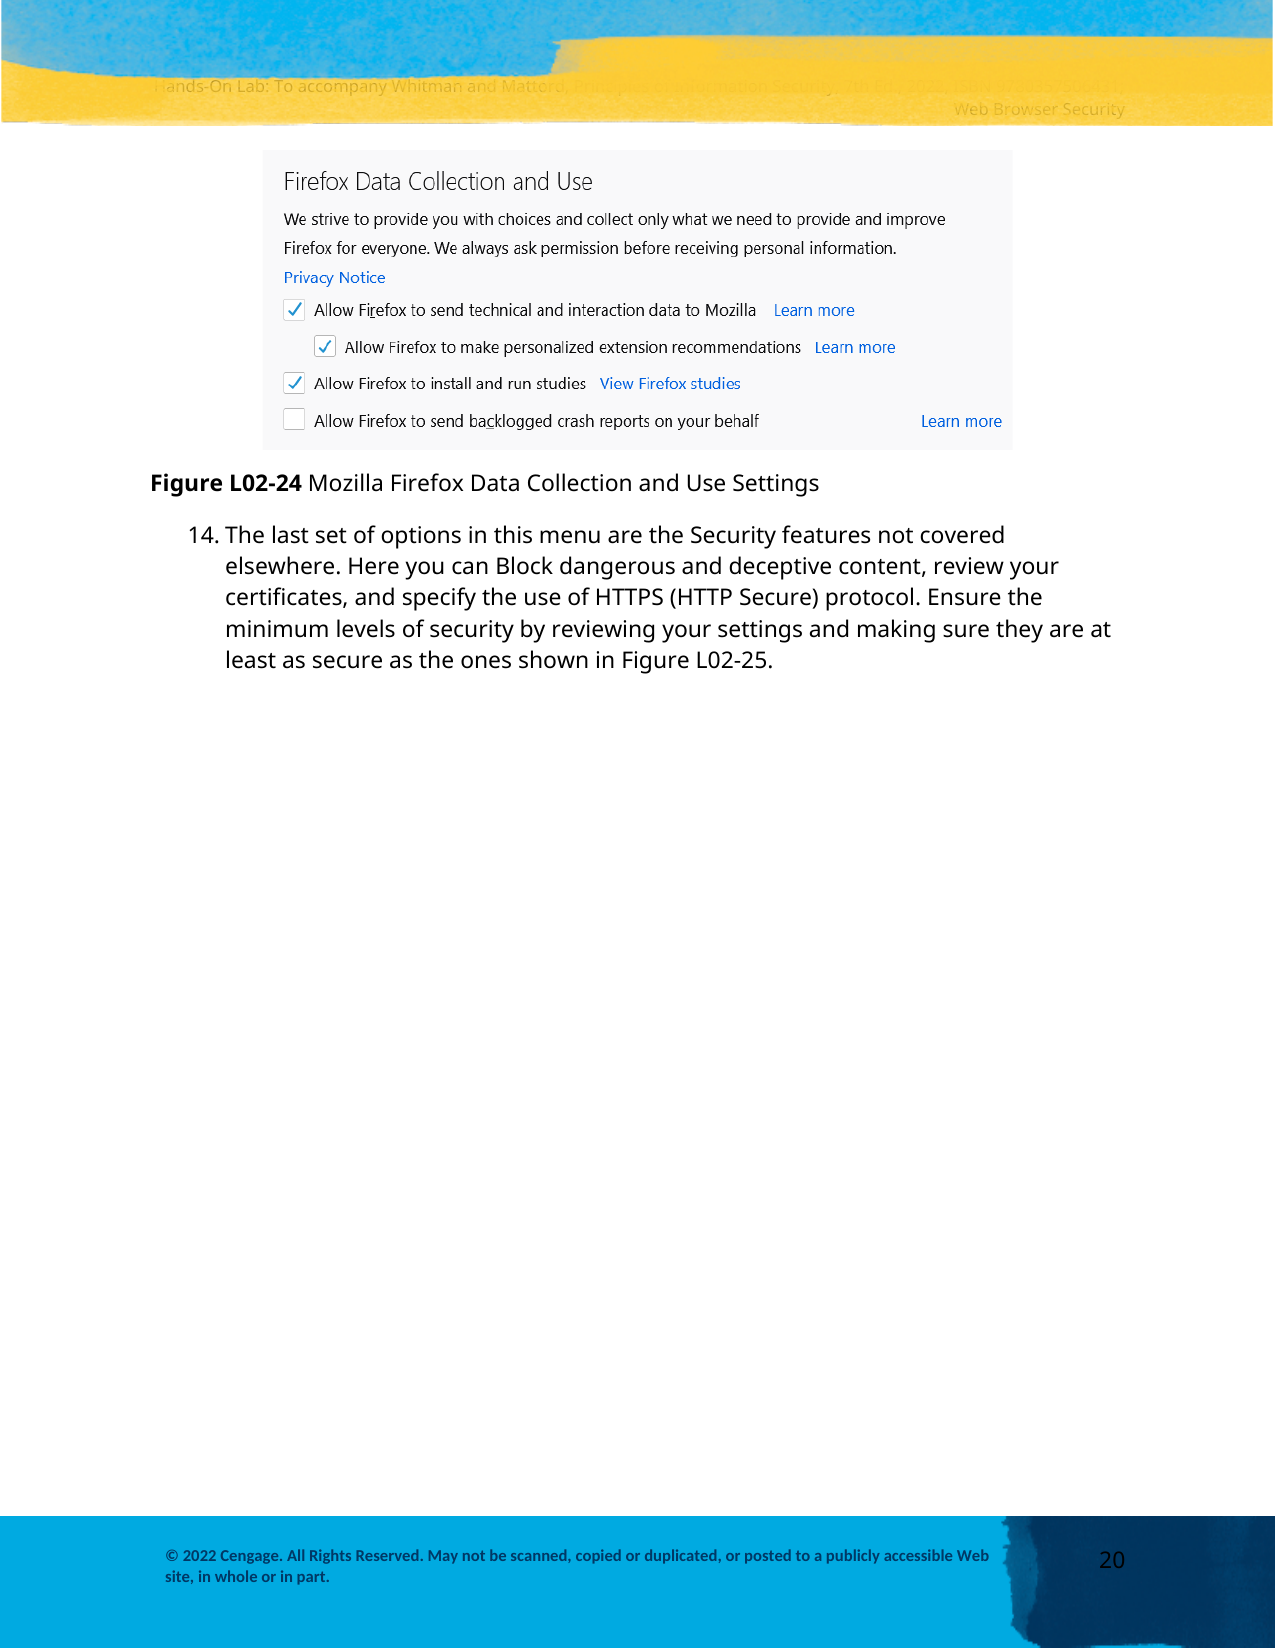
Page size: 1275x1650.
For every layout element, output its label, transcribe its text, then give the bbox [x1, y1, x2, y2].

list The last set of options in this menu are the Security features not covered elsewhere. Here you can Block dangerous and deceptive content, review your certificates, and specify the use of HTTPS (HTTP Secure) protocol. Ensure the minimum levels of security by reviewing your settings and making sure they are at least as secure as the ones shown in Figure L02-25. [187, 519, 1125, 675]
picture [1009, 1516, 1275, 1648]
picture [262, 150, 1013, 450]
